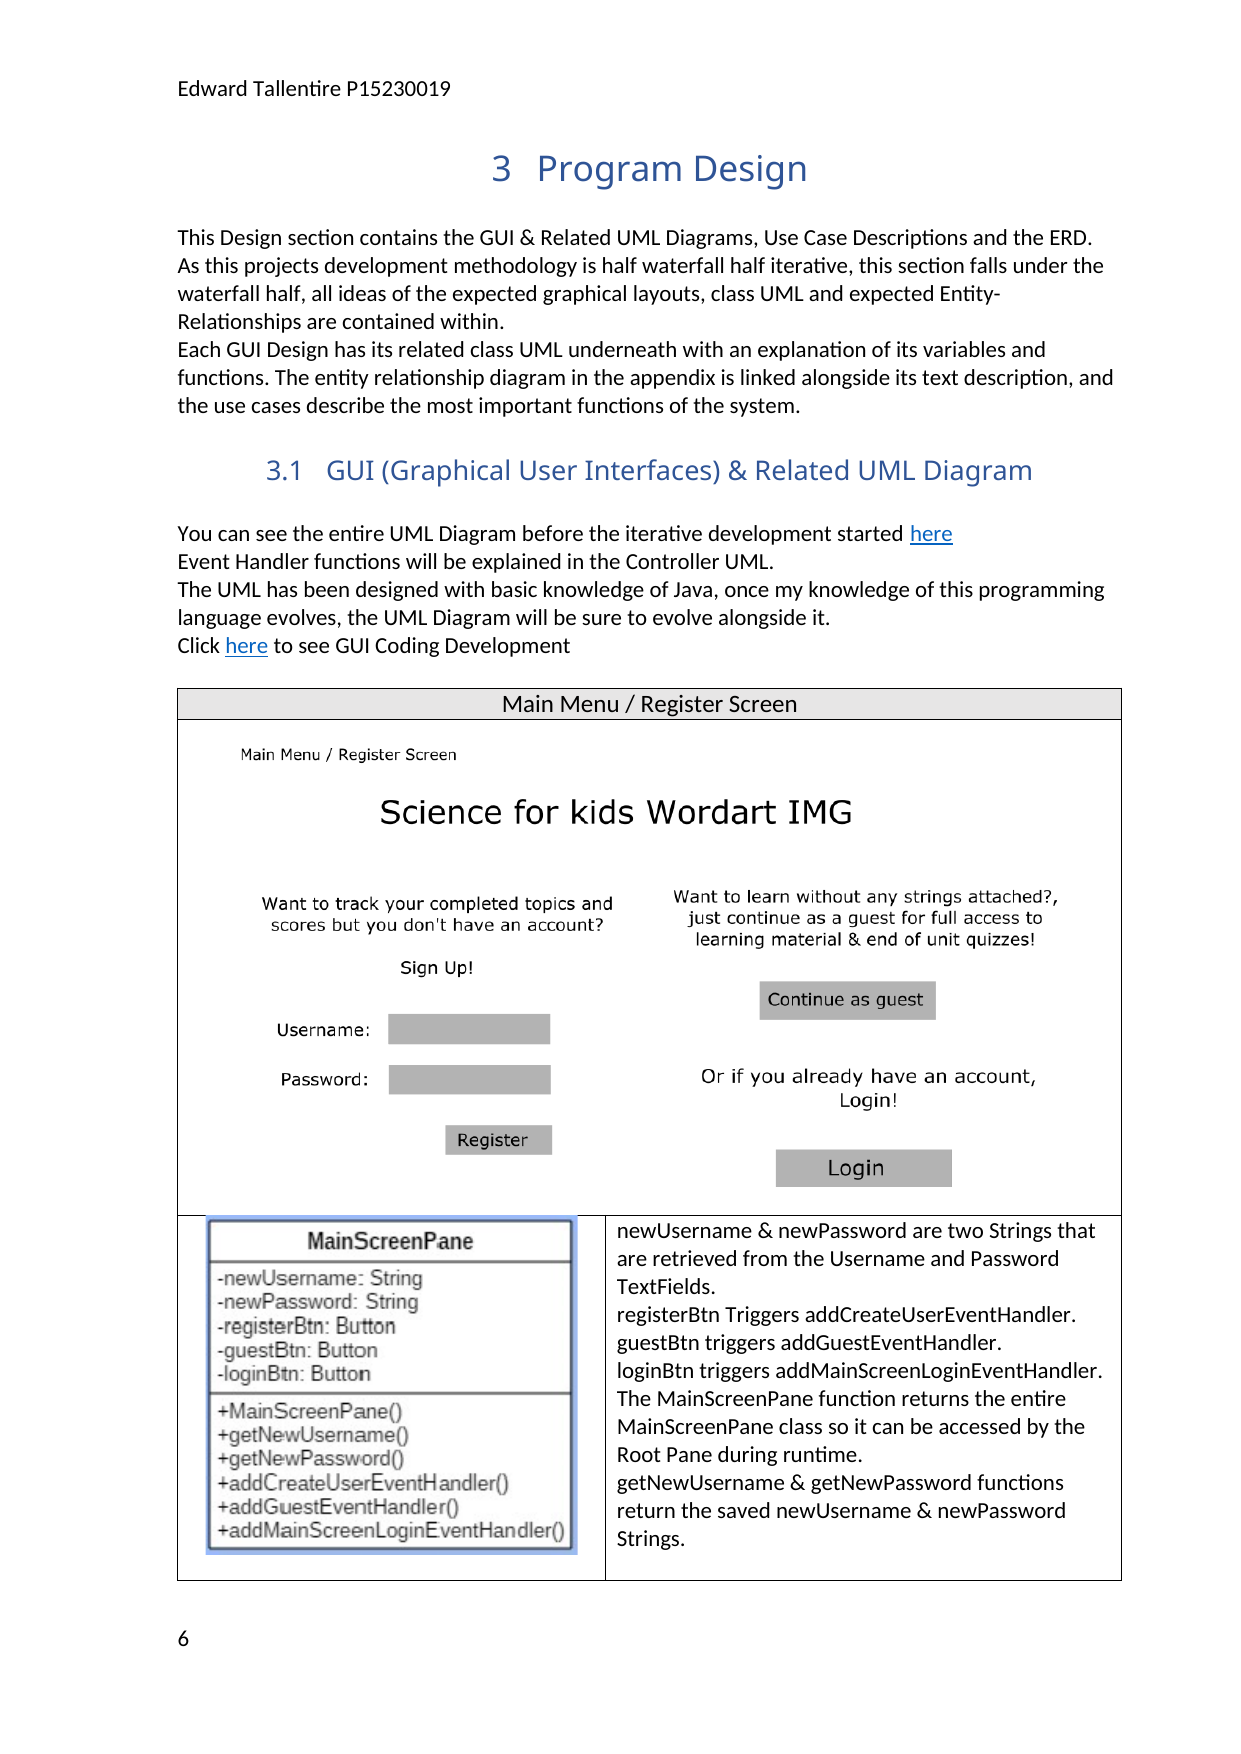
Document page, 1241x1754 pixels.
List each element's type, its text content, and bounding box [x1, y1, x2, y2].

picture [241, 748, 1058, 1187]
table_cell [178, 720, 1121, 1215]
text You can see the entire UML Diagram before the iterative development started here [177, 519, 1122, 547]
table_cell newUsername & newPassword are two Strings that are retrieved from the Username and Password TextFields. registerBtn Triggers addCreateUserEventHandler. guestBtn triggers addGuestEventHandler. loginBtn triggers addMainScreenLoginEventHandler. The MainScreenPane function returns the entire MainScreenPane class so it can be accessed by the Root Pane during runtime. getNewUsername & getNewPassword functions return the saved newUsername & newPassword Strings. [606, 1216, 1121, 1580]
table_cell [178, 1216, 605, 1580]
text This Design section contains the GUI & Related UML Diagrams, Use Case Descriptions and the ERD. [177, 223, 1122, 251]
table_header Main Menu / Register Screen [178, 689, 1121, 719]
text As this projects development methodology is half waterfall half iterative, this section falls under the waterfall half, all ideas of the expected graphical layouts, class UML and expected Entity-Relationships are contained within. [177, 251, 1122, 335]
text The UML has been designed with basic knowledge of Java, once my knowledge of this programming language evolves, the UML Diagram will be sure to evolve alongside it. [177, 575, 1122, 631]
picture [205, 1215, 578, 1555]
subtitle GUI (Graphical User Interfaces) & Related UML Diagram [177, 452, 1122, 488]
subtitle Program Design [177, 143, 1122, 191]
text Click here to see GUI Coding Development [177, 631, 1122, 659]
text Each GUI Design has its related class UML underneath with an explanation of its variables and functions. The entity relationship diagram in the appendix is linked alongside its text description, and the use cases describe the most important functions of the system. [177, 335, 1122, 419]
text Event Handler functions will be explained in the Controller UML. [177, 547, 1122, 575]
